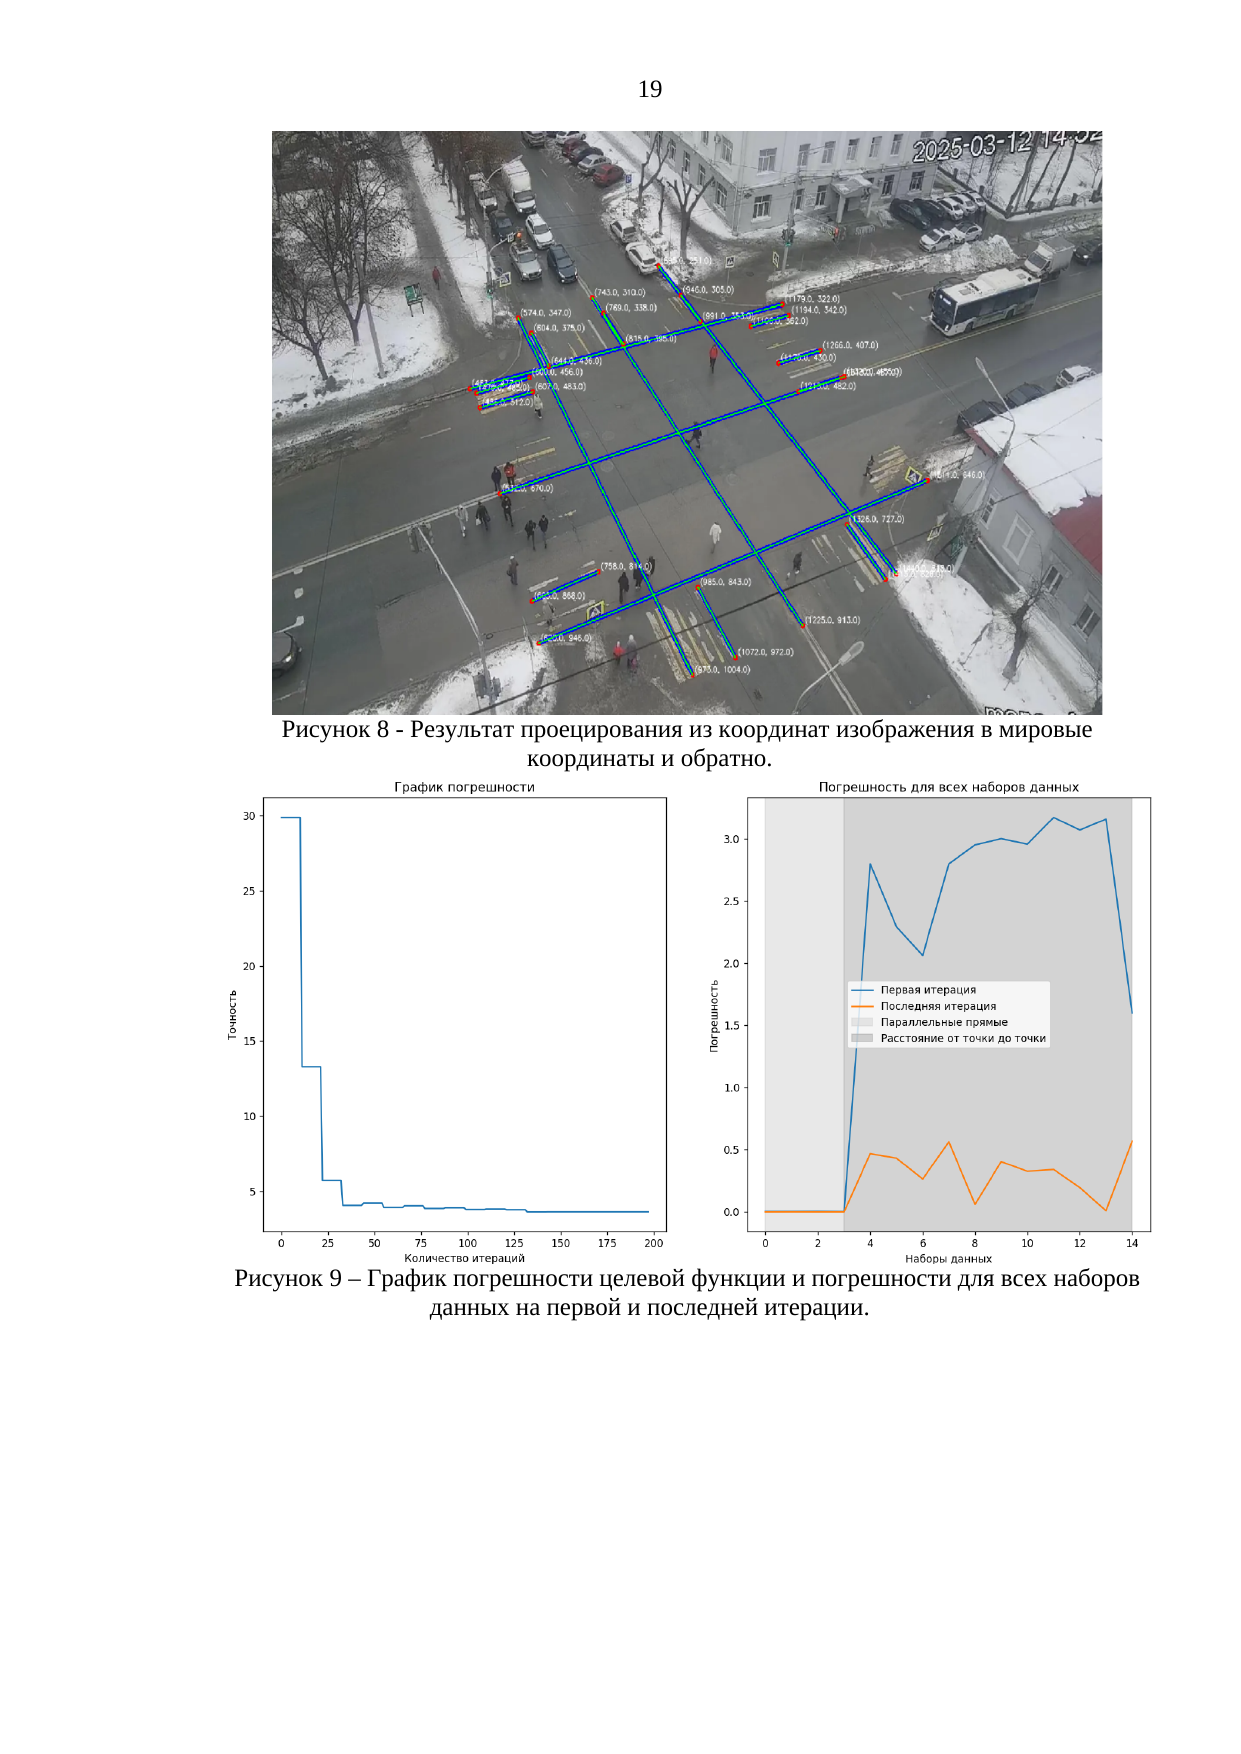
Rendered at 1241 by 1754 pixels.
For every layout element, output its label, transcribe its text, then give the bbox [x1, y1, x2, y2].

picture [222, 772, 1155, 1264]
text Рисунок 8 - Результат проецирования из координат изображения в мировые координаты и обратно. [148, 714, 1152, 772]
picture [272, 131, 1103, 715]
text Рисунок 9 – График погрешности целевой функции и погрешности для всех наборов данных на первой и последней итерации. [148, 1263, 1152, 1321]
